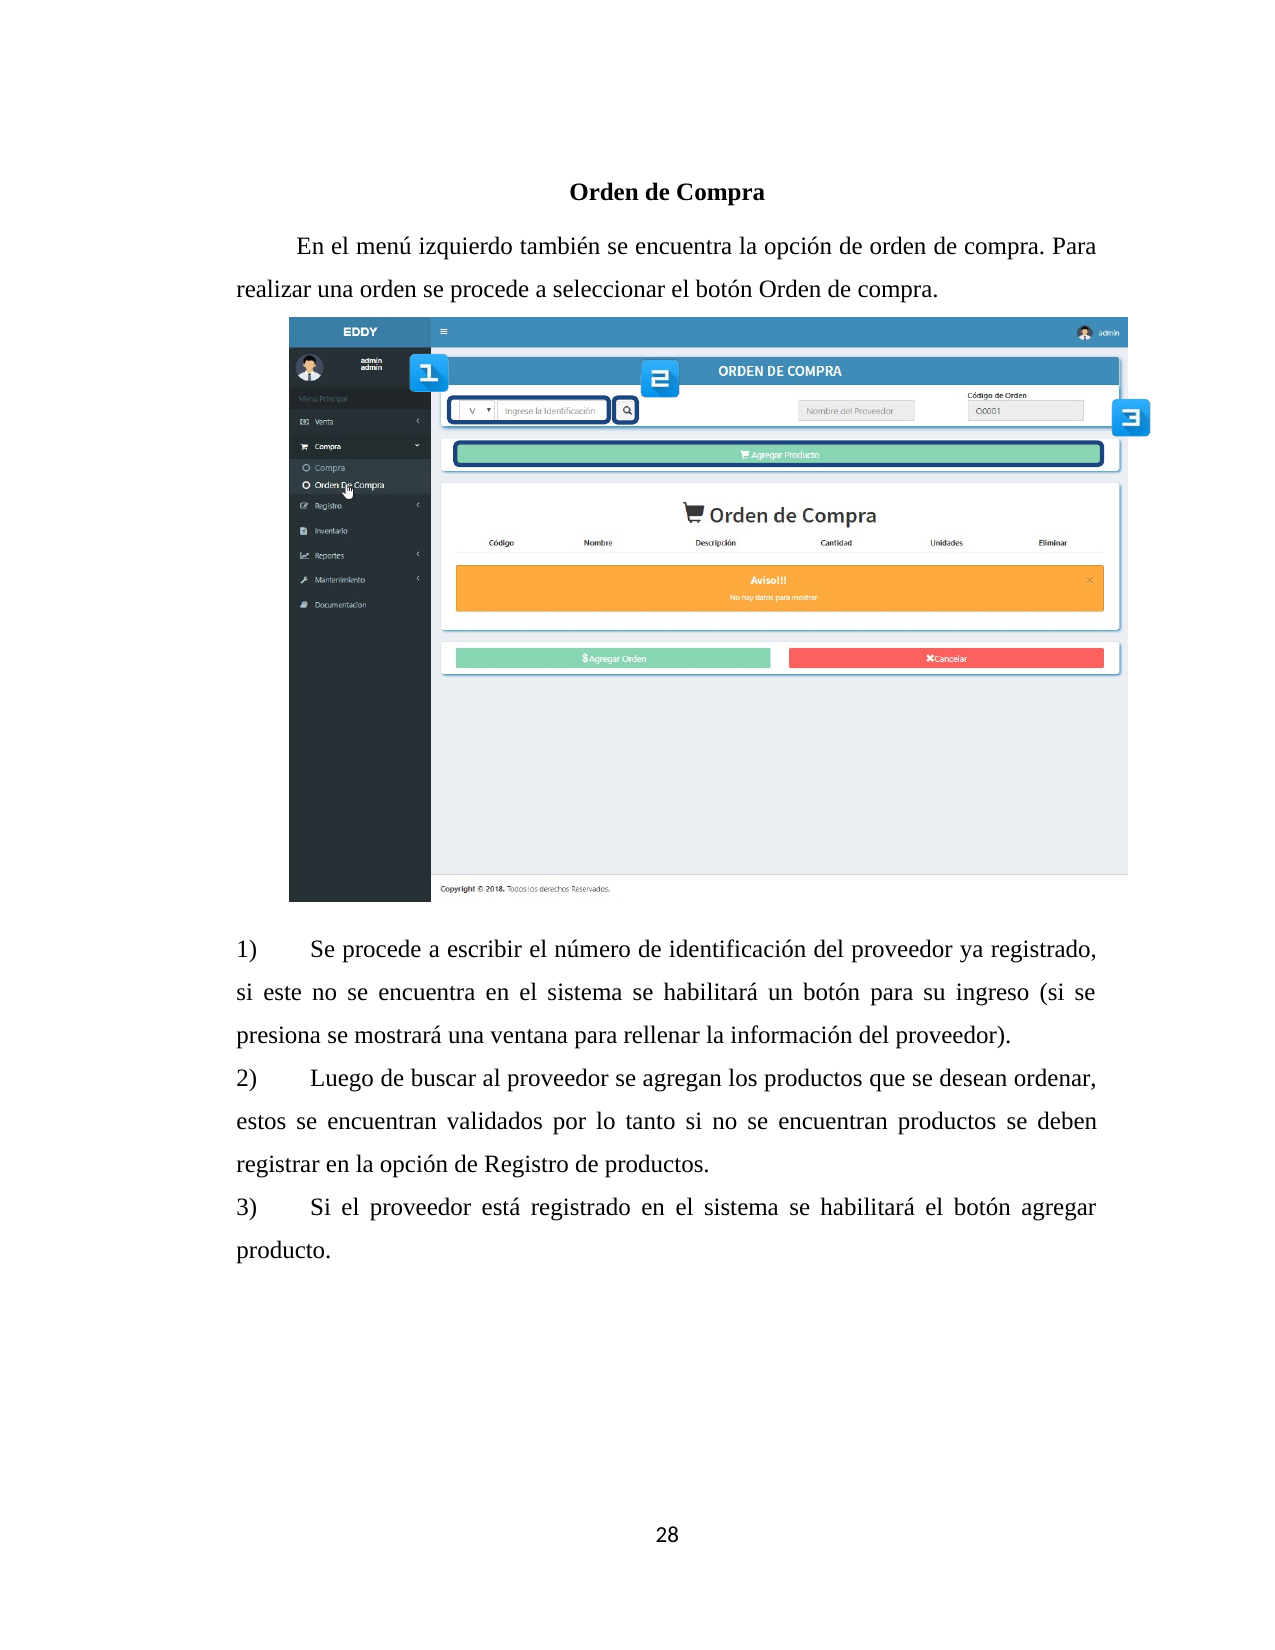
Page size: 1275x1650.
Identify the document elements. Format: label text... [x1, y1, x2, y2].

list Luego de buscar al proveedor se agregan los productos que se desean ordenar, estos se encuentran validados por lo tanto si no se encuentran productos se deben registrar en la opción de Registro de productos. [236, 1063, 1098, 1178]
text En el menú izquierdo también se encuentra la opción de orden de compra. Para realizar una orden se procede a seleccionar el botón Orden de compra. [236, 231, 1098, 303]
list Se procede a escribir el número de identificación del proveedor ya registrado, si este no se encuentra en el sistema se habilitará un botón para su ingreso (si se presiona se mostrará una ventana para rellenar la información del proveedor). [236, 934, 1098, 1049]
text Orden de Compra [236, 177, 1098, 206]
list Si el proveedor está registrado en el sistema se habilitará el botón agregar producto. [236, 1192, 1098, 1264]
picture [289, 317, 1151, 902]
